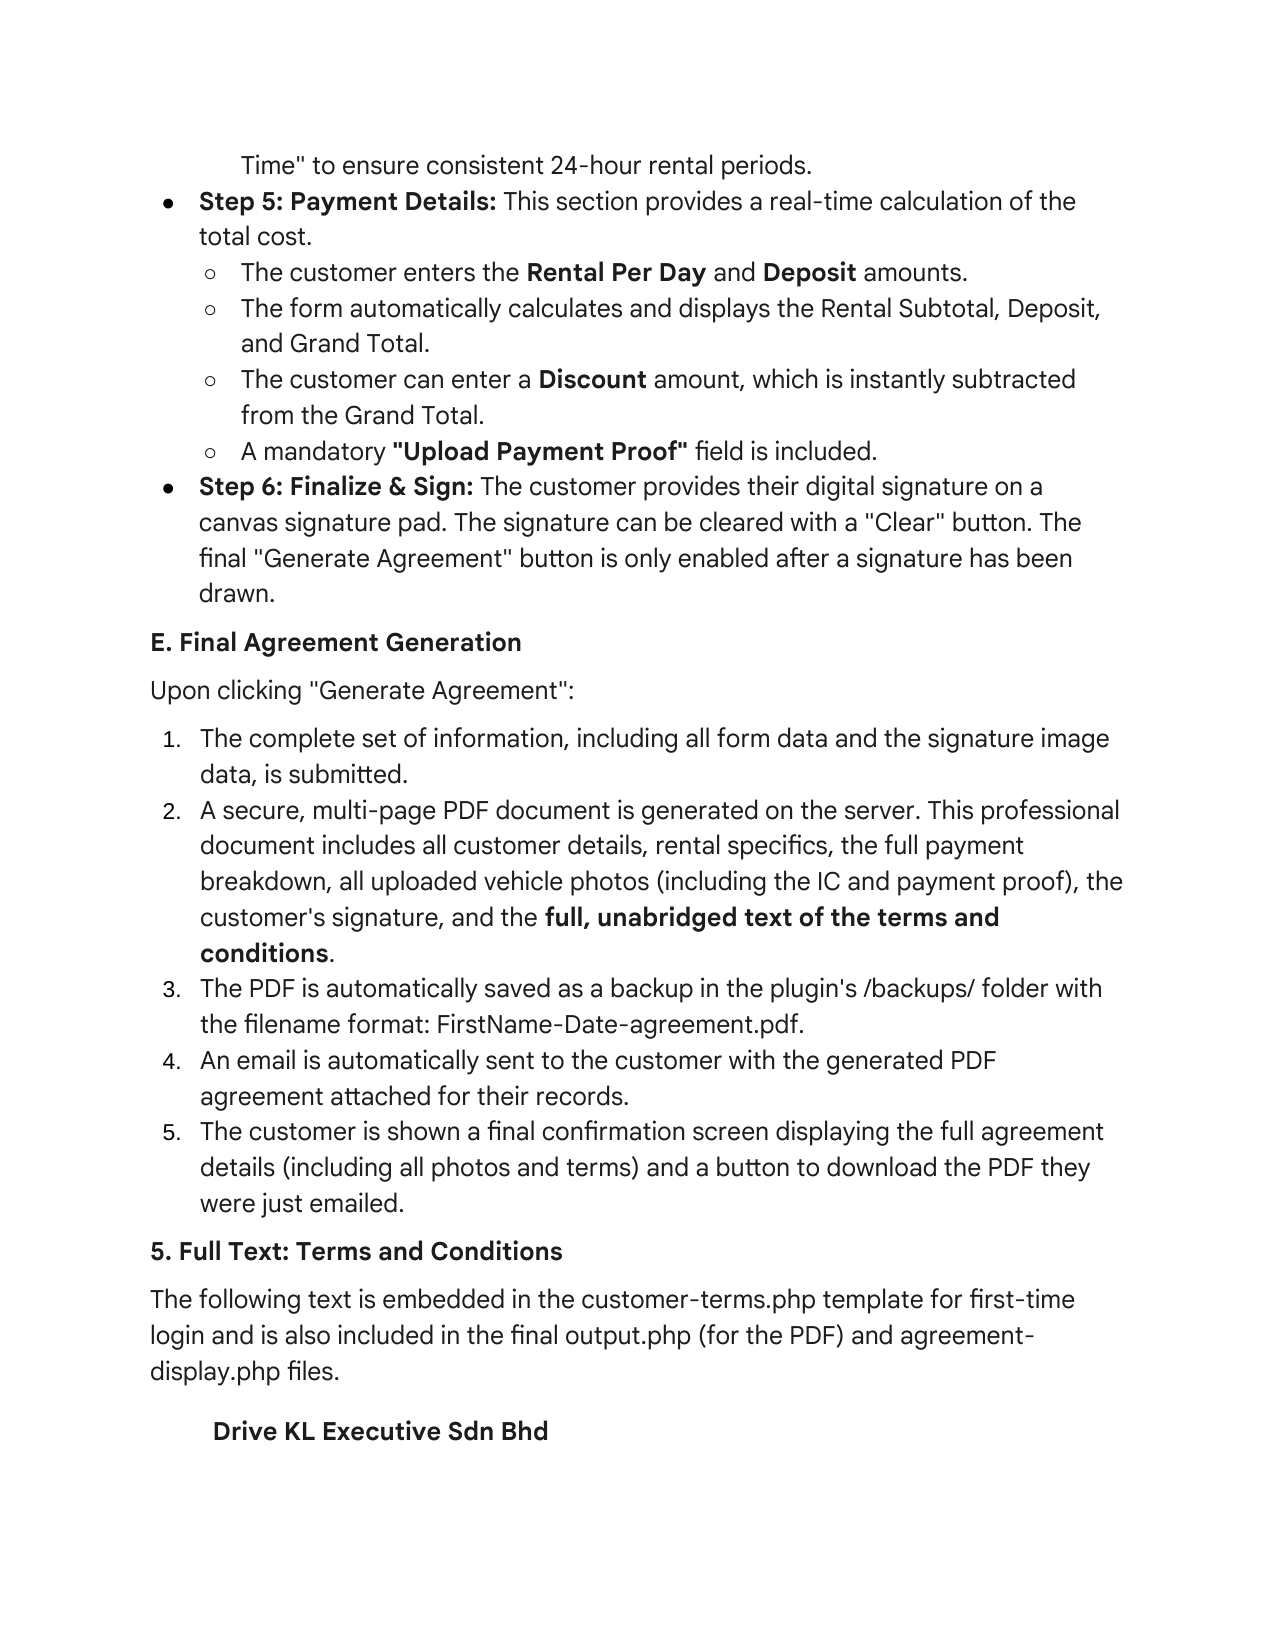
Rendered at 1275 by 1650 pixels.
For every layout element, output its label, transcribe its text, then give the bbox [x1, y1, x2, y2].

list The PDF is automatically saved as a backup in the plugin's /backups/ folder with the filename format: FirstName-Date-agreement.pdf. [162, 973, 1125, 1041]
list A secure, multi-page PDF document is generated on the server. This professional document includes all customer details, rental specifics, the full payment breakdown, all uploaded vehicle photos (including the IC and payment proof), the customer's signature, and the full, unabridged text of the terms and conditions. [162, 795, 1125, 969]
subtitle E. Final Agreement Generation [150, 627, 1125, 658]
list The form automatically calculates and displays the Rental Subtotal, Deposit, and Grand Total. [203, 293, 1125, 360]
list A mandatory "Upload Payment Proof" field is included. [203, 436, 1125, 467]
text Upon clicking "Generate Agreement": [150, 675, 1125, 707]
list An email is automatically sent to the customer with the generated PDF agreement attached for their records. [162, 1045, 1125, 1112]
text The following text is embedded in the customer-terms.php template for first-time login and is also included in the final output.php (for the PDF) and agreement-display.php files. [150, 1284, 1125, 1387]
list The complete set of information, including all form data and the signature image data, is submitted. [162, 723, 1125, 791]
list The customer can enter a Discount amount, which is instantly subtracted from the Grand Total. [203, 364, 1125, 431]
list The customer is shown a final confirmation screen displaying the full agreement details (including all photos and terms) and a button to download the PDF they were just emailed. [162, 1116, 1125, 1219]
subtitle 5. Full Text: Terms and Conditions [150, 1236, 1125, 1267]
list Step 6: Finalize & Sign: The customer provides their digital signature on a canvas signature pad. The signature can be cleared with a "Clear" button. The final "Generate Agreement" button is only enabled after a signature has been drawn. [161, 472, 1125, 610]
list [203, 150, 1125, 181]
list The customer enters the Rental Per Day and Deposit amounts. [203, 257, 1125, 288]
list Step 5: Payment Details: This section provides a real-time calculation of the total cost. [161, 186, 1125, 253]
text Drive KL Executive Sdn Bhd [212, 1417, 1062, 1448]
